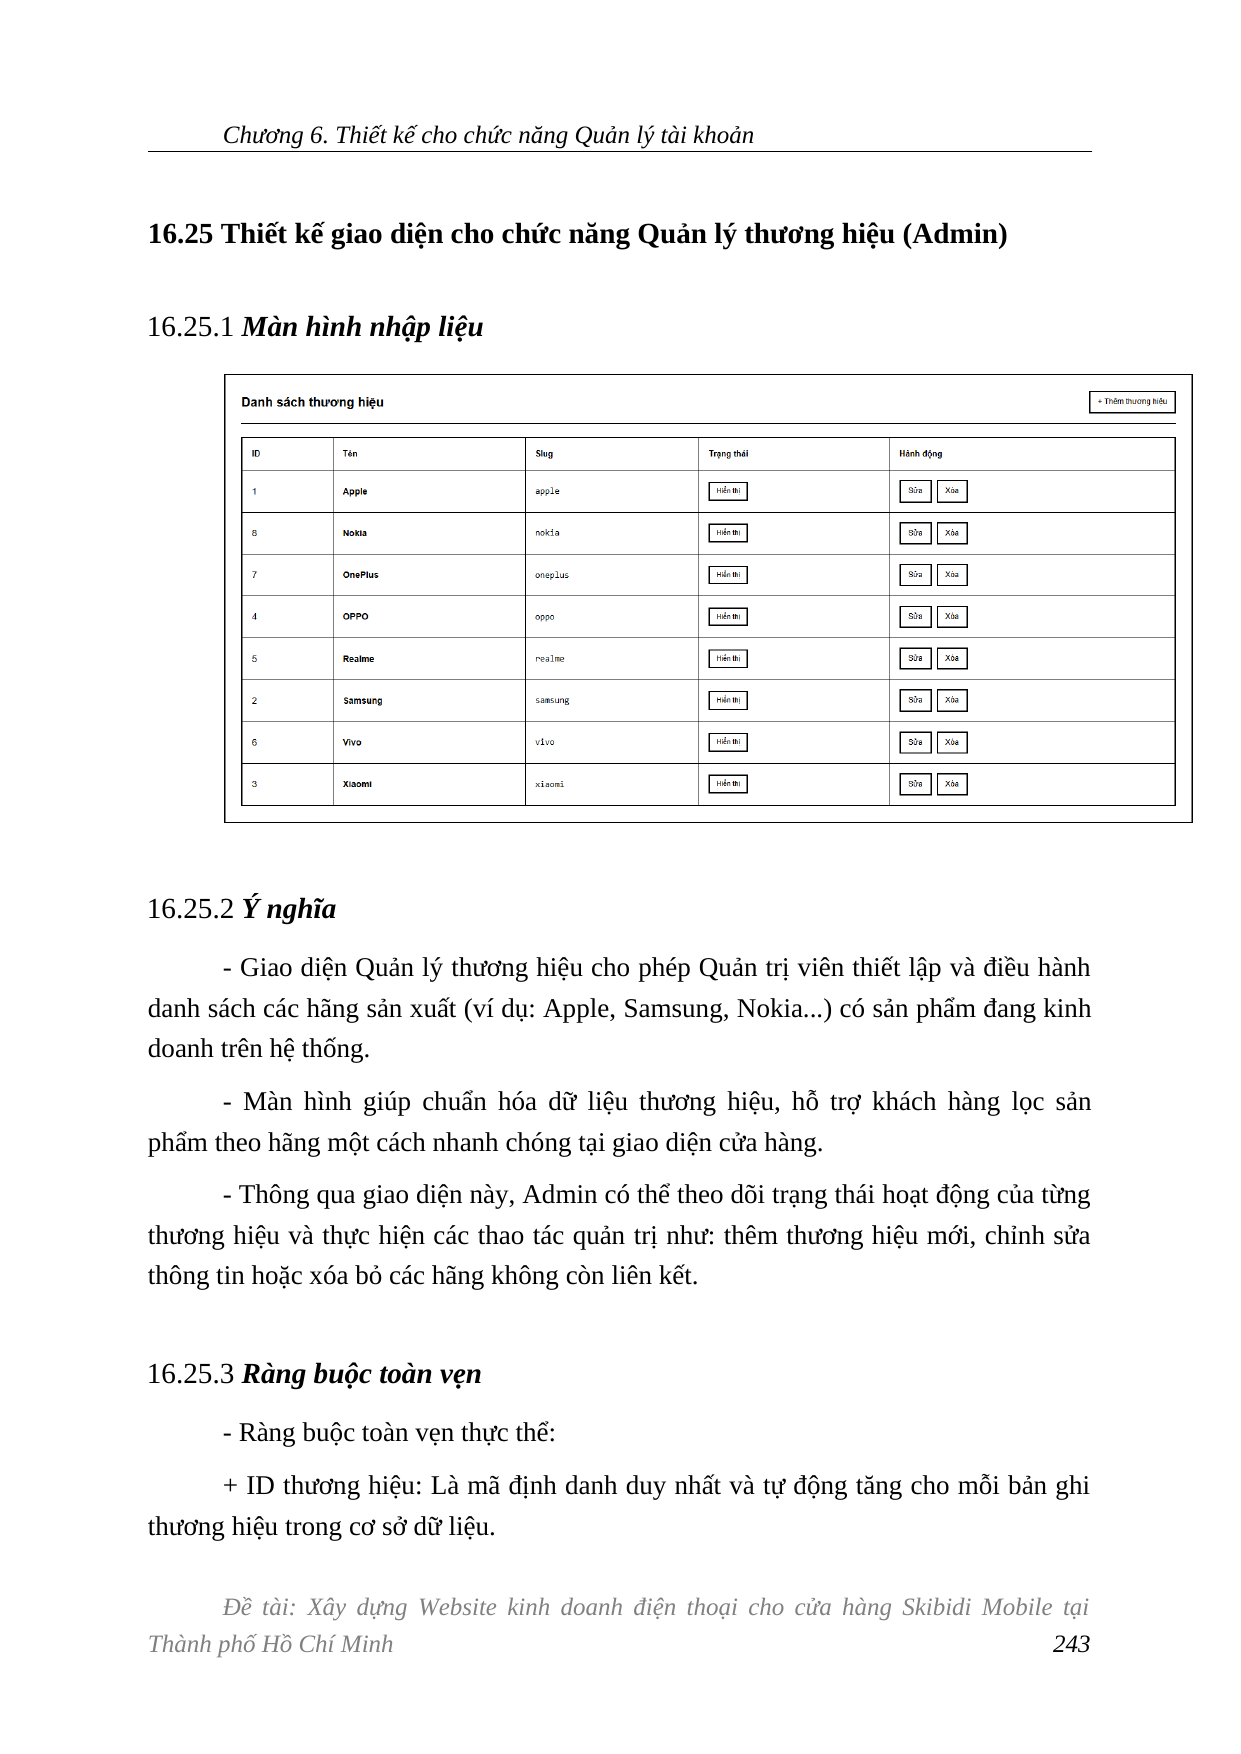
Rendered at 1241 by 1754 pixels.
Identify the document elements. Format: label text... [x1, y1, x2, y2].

text - Ràng buộc toàn vẹn thực thể: [148, 1416, 1092, 1448]
text + ID thương hiệu: Là mã định danh duy nhất và tự động tăng cho mỗi bản ghi thương hiệu trong cơ sở dữ liệu. [148, 1469, 1092, 1541]
subtitle Thiết kế giao diện cho chức năng Quản lý thương hiệu (Admin) [148, 207, 1092, 253]
picture [222, 369, 1197, 826]
text - Giao diện Quản lý thương hiệu cho phép Quản trị viên thiết lập và điều hành danh sách các hãng sản xuất (ví dụ: Apple, Samsung, Nokia...) có sản phẩm đang kinh doanh trên hệ thống. [148, 951, 1092, 1063]
subtitle Màn hình nhập liệu [147, 303, 1092, 344]
subtitle Ý nghĩa [147, 885, 1092, 926]
subtitle Ràng buộc toàn vẹn [147, 1350, 1092, 1391]
text - Màn hình giúp chuẩn hóa dữ liệu thương hiệu, hỗ trợ khách hàng lọc sản phẩm theo hãng một cách nhanh chóng tại giao diện cửa hàng. [148, 1085, 1092, 1157]
text - Thông qua giao diện này, Admin có thể theo dõi trạng thái hoạt động của từng thương hiệu và thực hiện các thao tác quản trị như: thêm thương hiệu mới, chỉnh sửa thông tin hoặc xóa bỏ các hãng không còn liên kết. [148, 1178, 1092, 1291]
